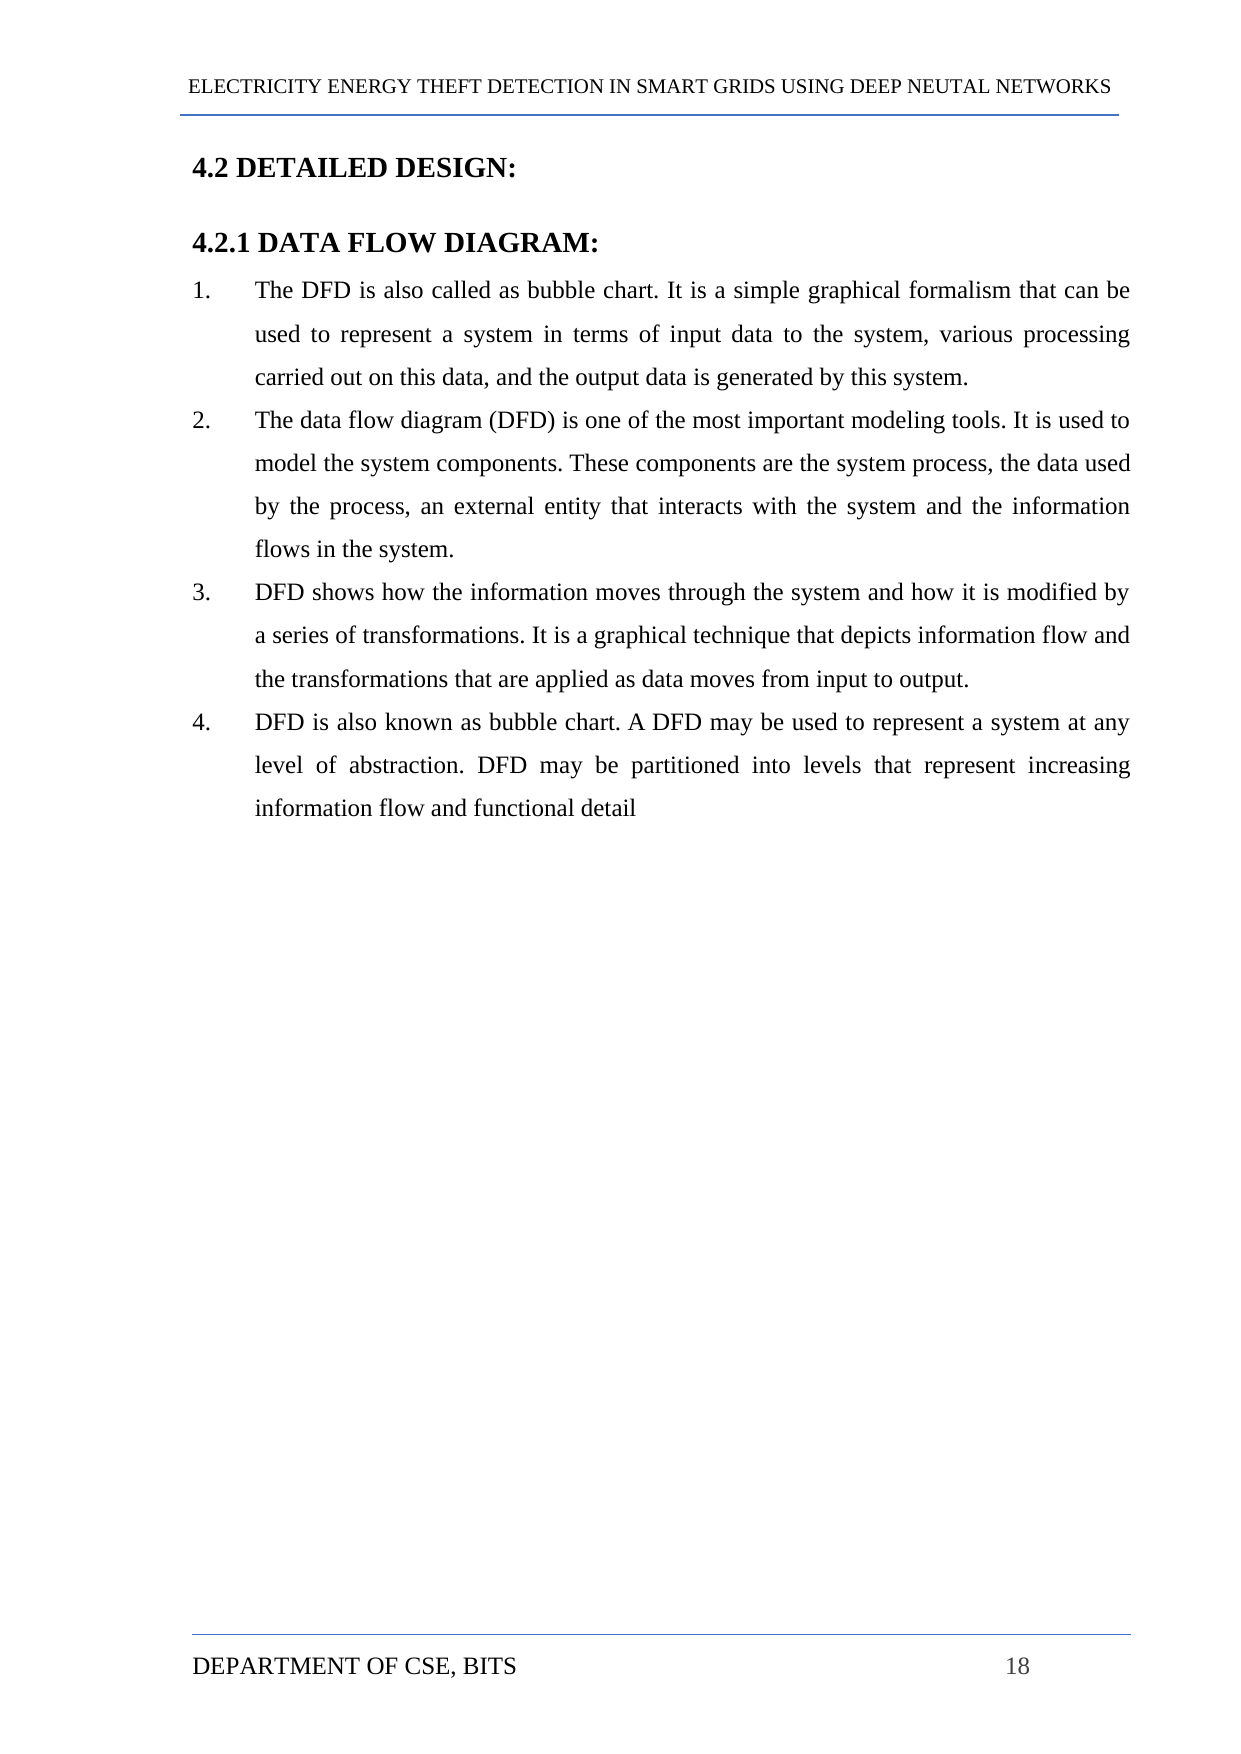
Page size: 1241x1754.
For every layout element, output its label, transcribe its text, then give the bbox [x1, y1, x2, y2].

list The DFD is also called as bubble chart. It is a simple graphical formalism that can be used to represent a system in terms of input data to the system, various processing carried out on this data, and the output data is generated by this system. [192, 276, 1131, 391]
text 4.2 DETAILED DESIGN: [180, 150, 1119, 183]
text 4.2.1 DATA FLOW DIAGRAM: [192, 225, 1131, 259]
list DFD is also known as bubble chart. A DFD may be used to represent a system at any level of abstraction. DFD may be partitioned into levels that represent increasing information flow and functional detail [192, 707, 1131, 822]
list DFD shows how the information moves through the system and how it is modified by a series of transformations. It is a graphical technique that depicts information flow and the transformations that are applied as data moves from input to output. [192, 577, 1131, 692]
list The data flow diagram (DFD) is one of the most important modeling tools. It is used to model the system components. These components are the system process, the data used by the process, an external entity that interacts with the system and the information flows in the system. [192, 405, 1131, 563]
